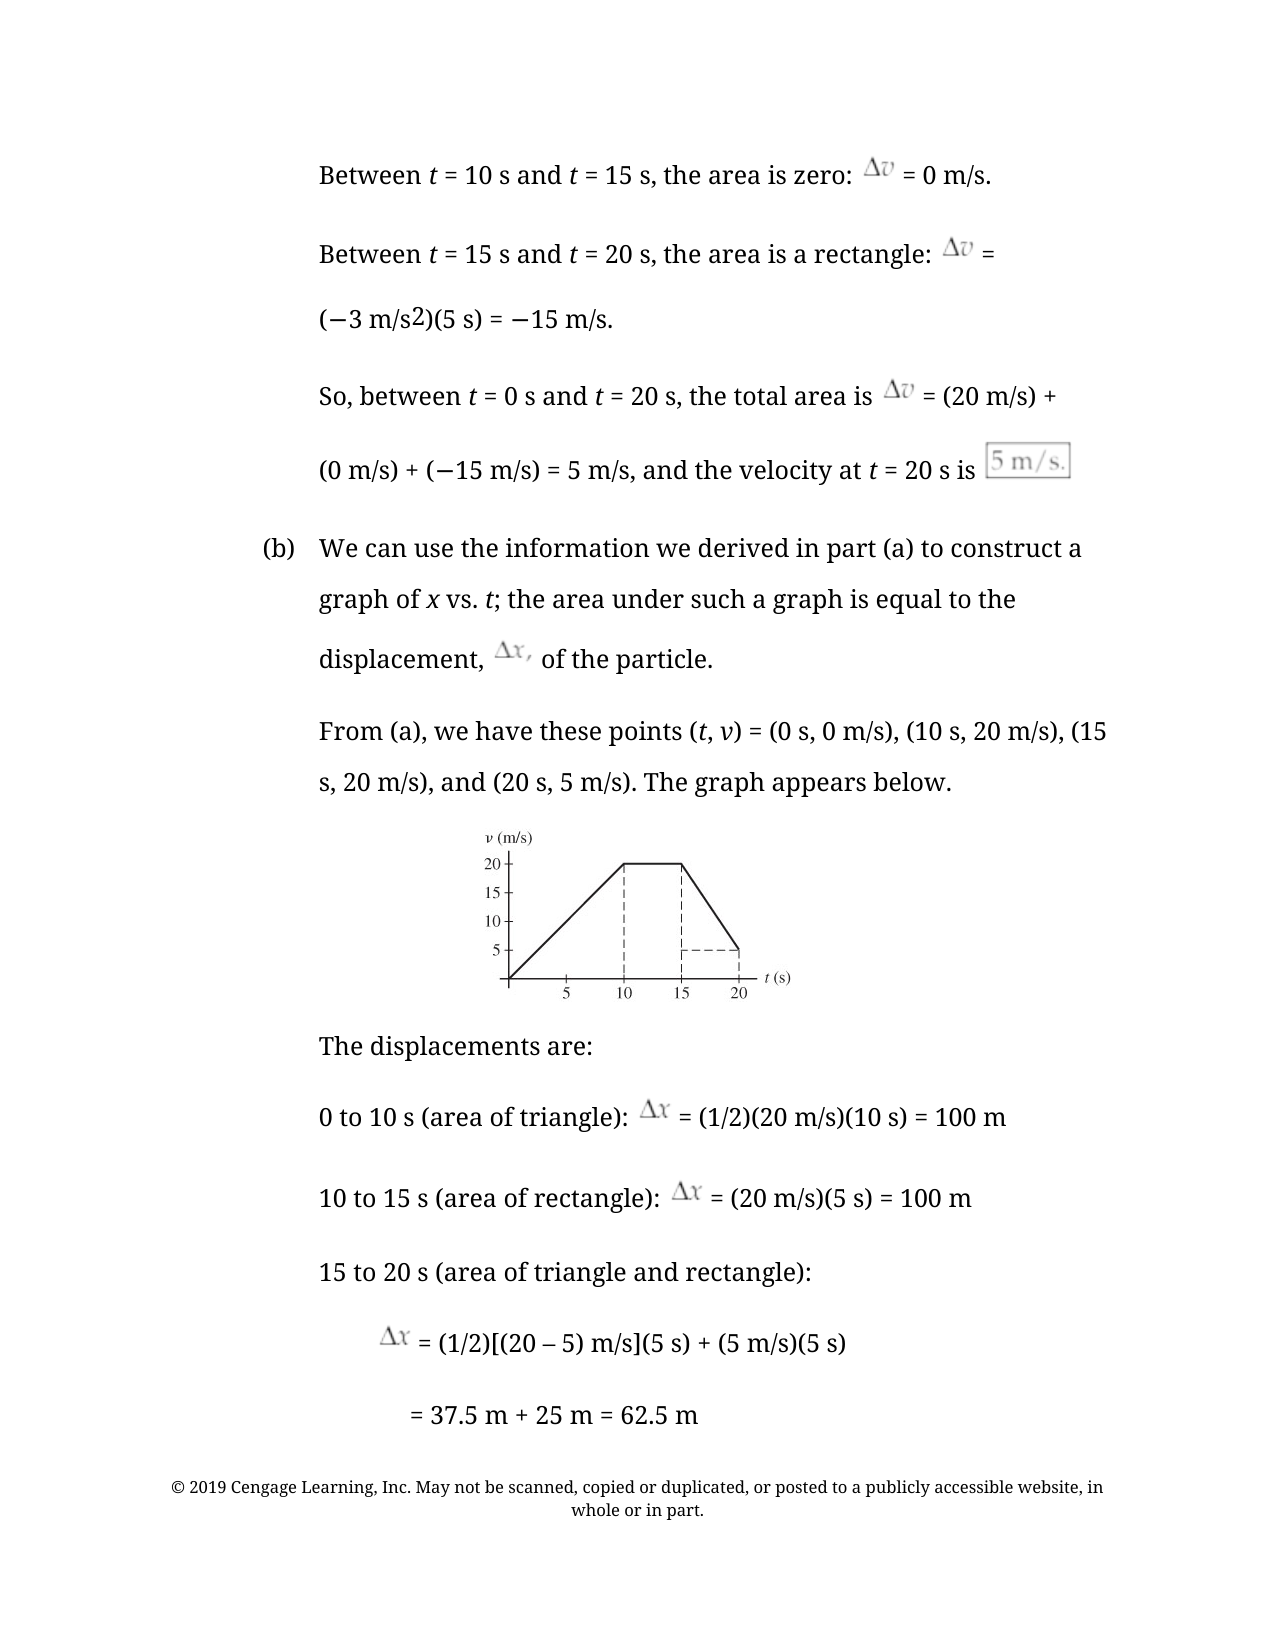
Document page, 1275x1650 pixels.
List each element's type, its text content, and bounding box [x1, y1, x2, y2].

text = (1/2)[(20 – 5) m/s](5 s) + (5 m/s)(5 s) [150, 1318, 1125, 1368]
picture [484, 828, 791, 1002]
text 0 to 10 s (area of triangle): = (1/2)(20 m/s)(10 s) = 100 m [150, 1092, 1125, 1142]
text Between t = 10 s and t = 15 s, the area is zero: = 0 m/s. [150, 150, 1125, 200]
text (b) We can use the information we derived in part (a) to construct a graph of x vs. t; the area under such a graph is equal to the displacement, of the particle. [150, 531, 1125, 684]
text 10 to 15 s (area of rectangle): = (20 m/s)(5 s) = 100 m [150, 1173, 1125, 1223]
text = 37.5 m + 25 m = 62.5 m [150, 1397, 1125, 1432]
text From (a), we have these points (t, v) = (0 s, 0 m/s), (10 s, 20 m/s), (15 s, 20 m/s), and (20 s, 5 m/s). The graph appears below. [150, 713, 1125, 799]
text Between t = 15 s and t = 20 s, the area is a rectangle: = (−3 m/s2)(5 s) = −15 m/s. [150, 229, 1125, 339]
text 15 to 20 s (area of triangle and rectangle): [150, 1255, 1125, 1289]
text The displacements are: [150, 1028, 1125, 1062]
text So, between t = 0 s and t = 20 s, the total area is = (20 m/s) + (0 m/s) + (−15 m/s) = 5 m/s, and the velocity at t = 20 s is [150, 371, 1125, 501]
